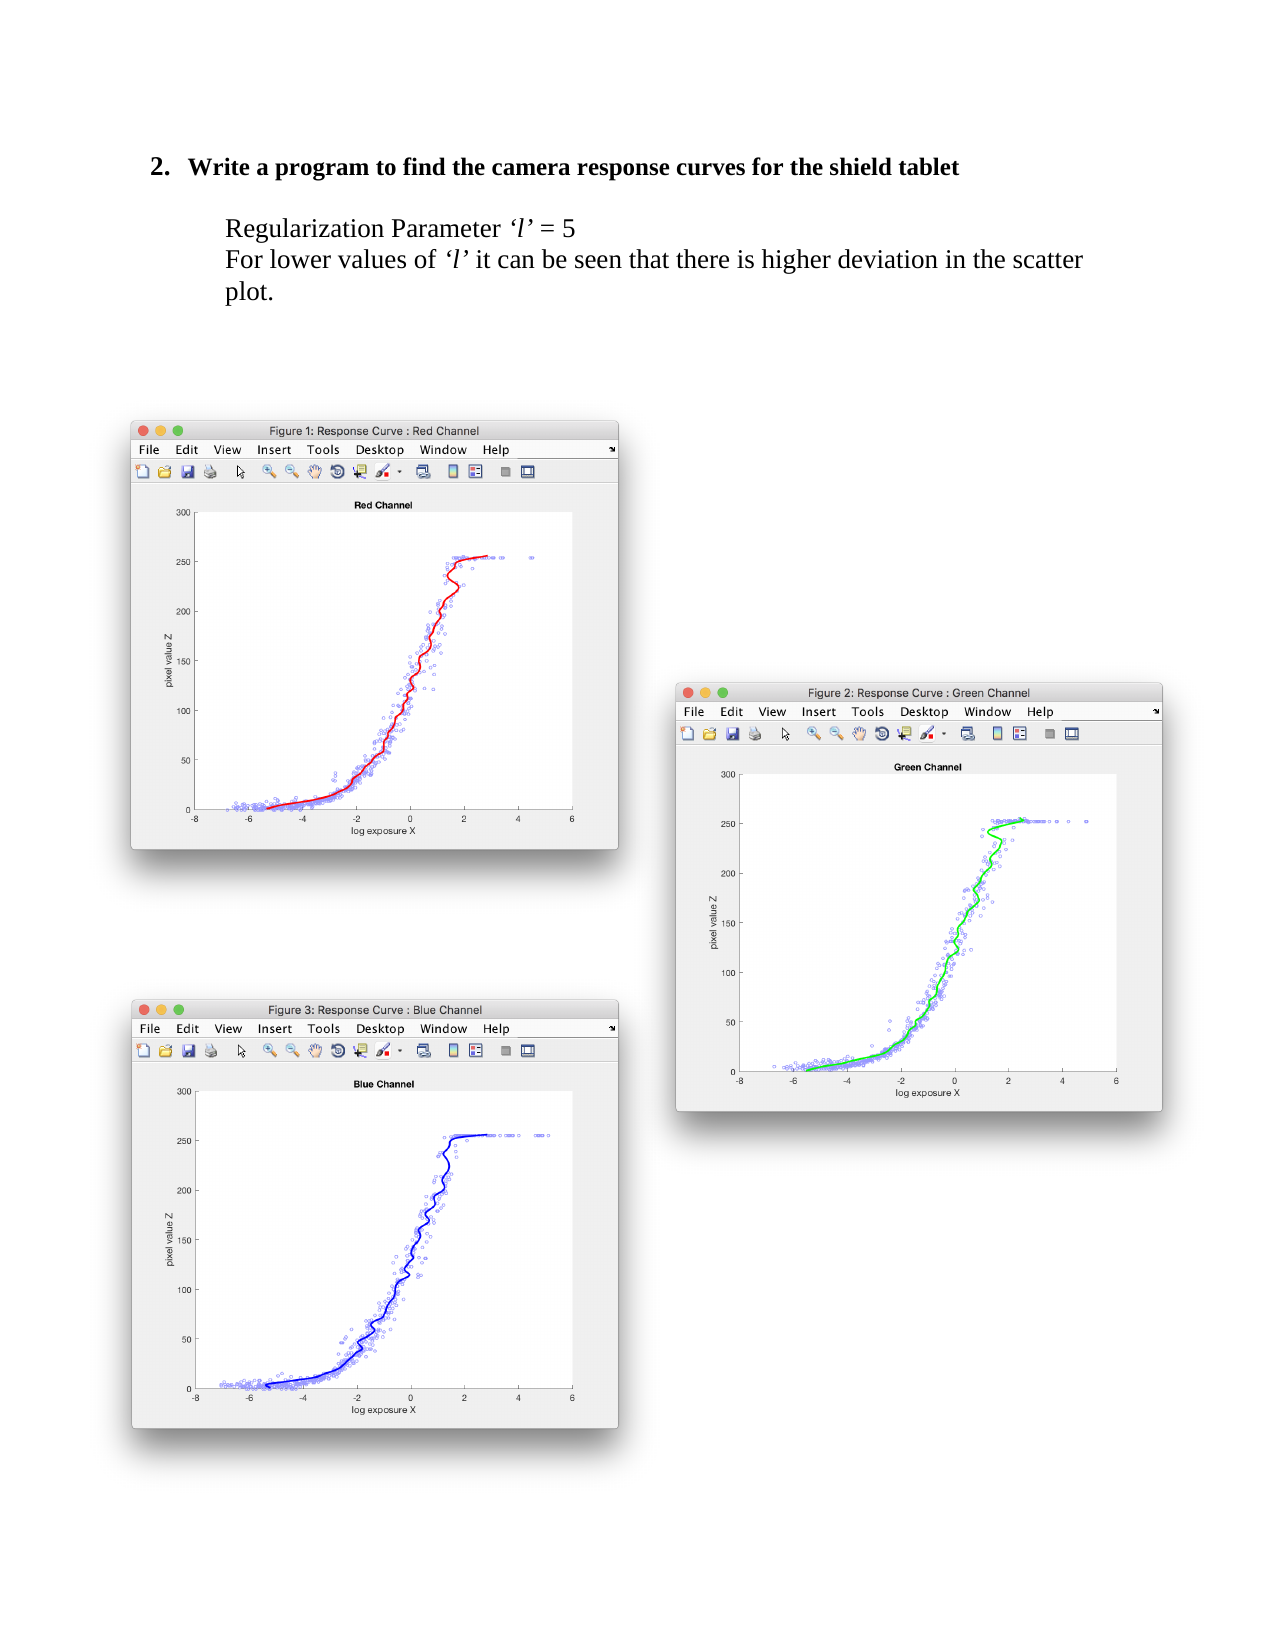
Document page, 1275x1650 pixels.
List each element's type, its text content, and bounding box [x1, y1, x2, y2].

picture [82, 393, 1211, 1498]
text Regularization Parameter ‘l’ = 5 [225, 212, 1125, 243]
text For lower values of ‘l’ it can be seen that there is higher deviation in the scatter plot. [225, 243, 1125, 306]
list Write a program to find the camera response curves for the shield tablet [150, 150, 1125, 181]
